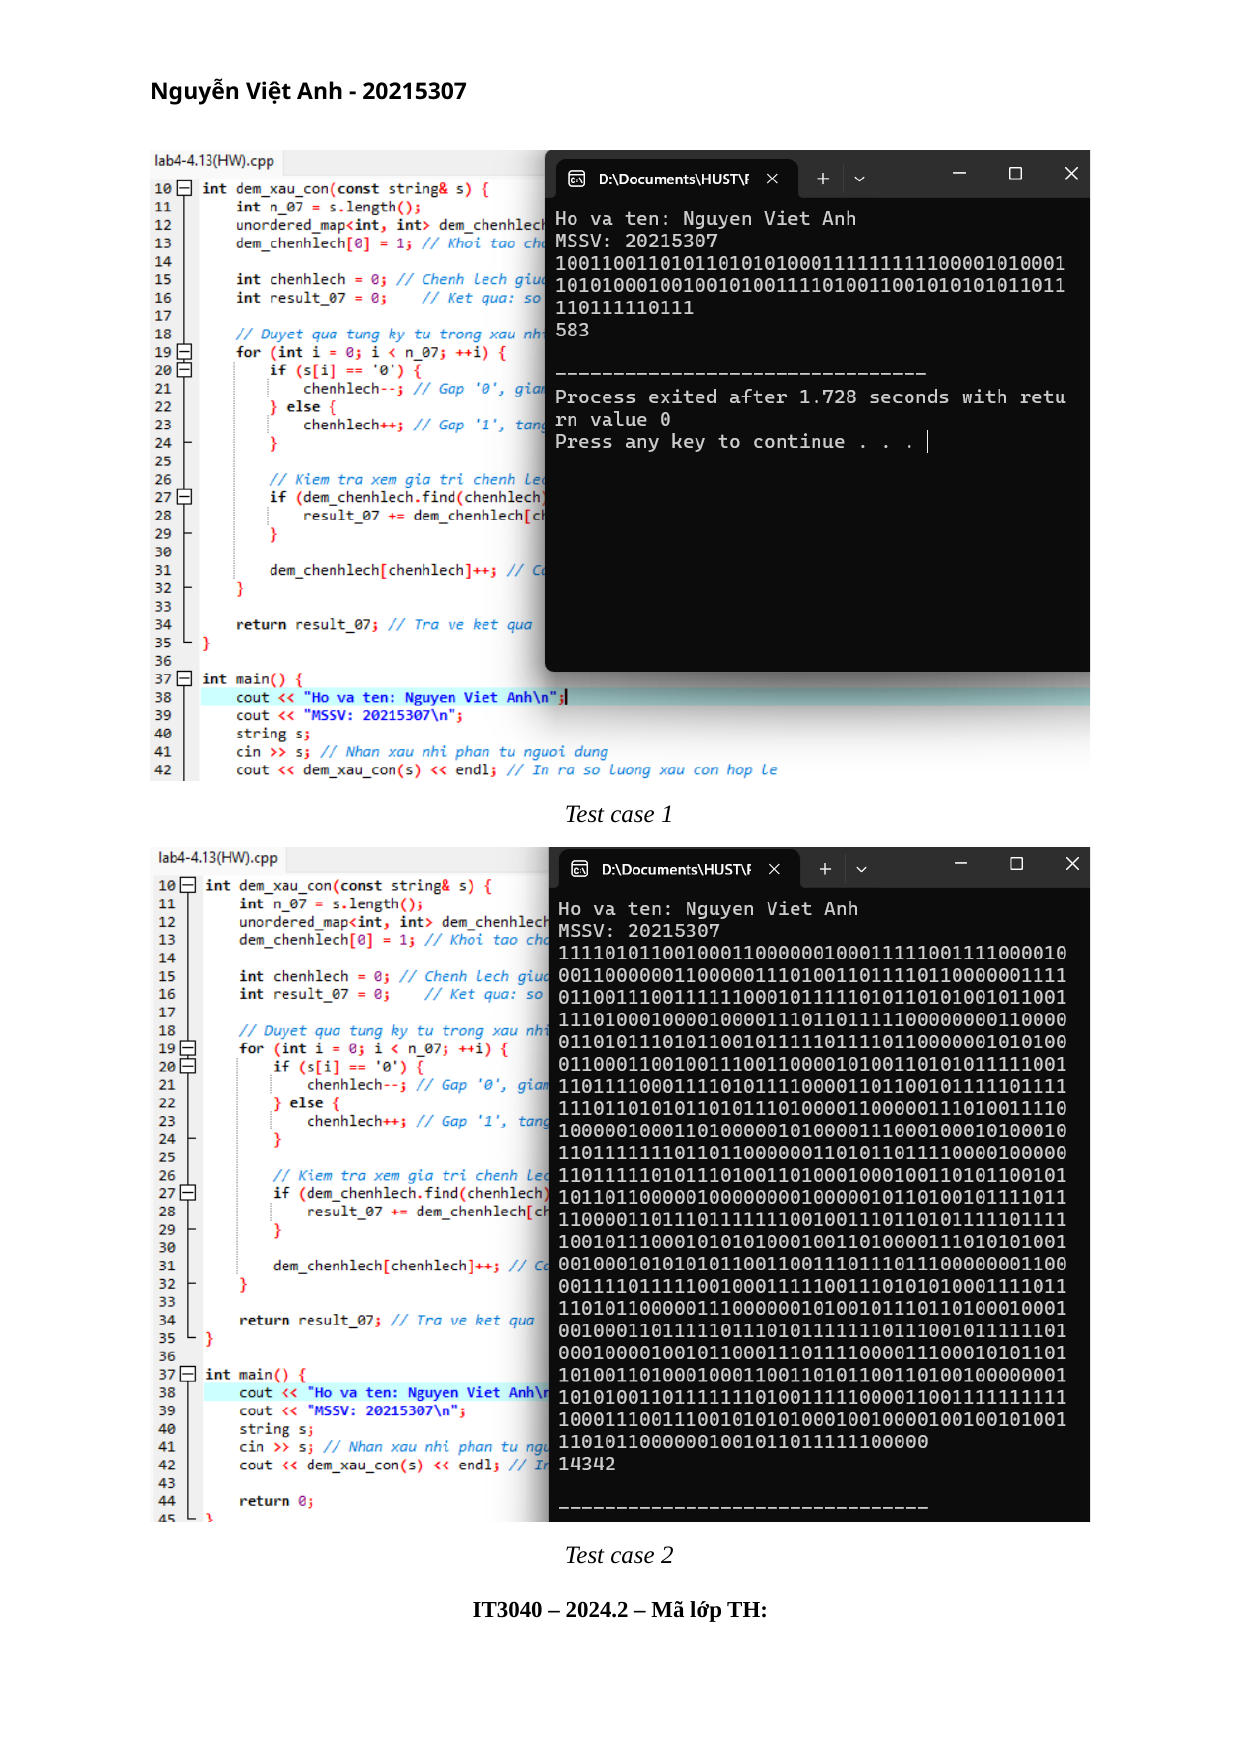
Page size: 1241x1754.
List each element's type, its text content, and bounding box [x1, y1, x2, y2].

text Test case 1 [150, 799, 1090, 828]
text Test case 2 [150, 1540, 1090, 1569]
picture [150, 150, 1091, 781]
picture [150, 847, 1091, 1522]
